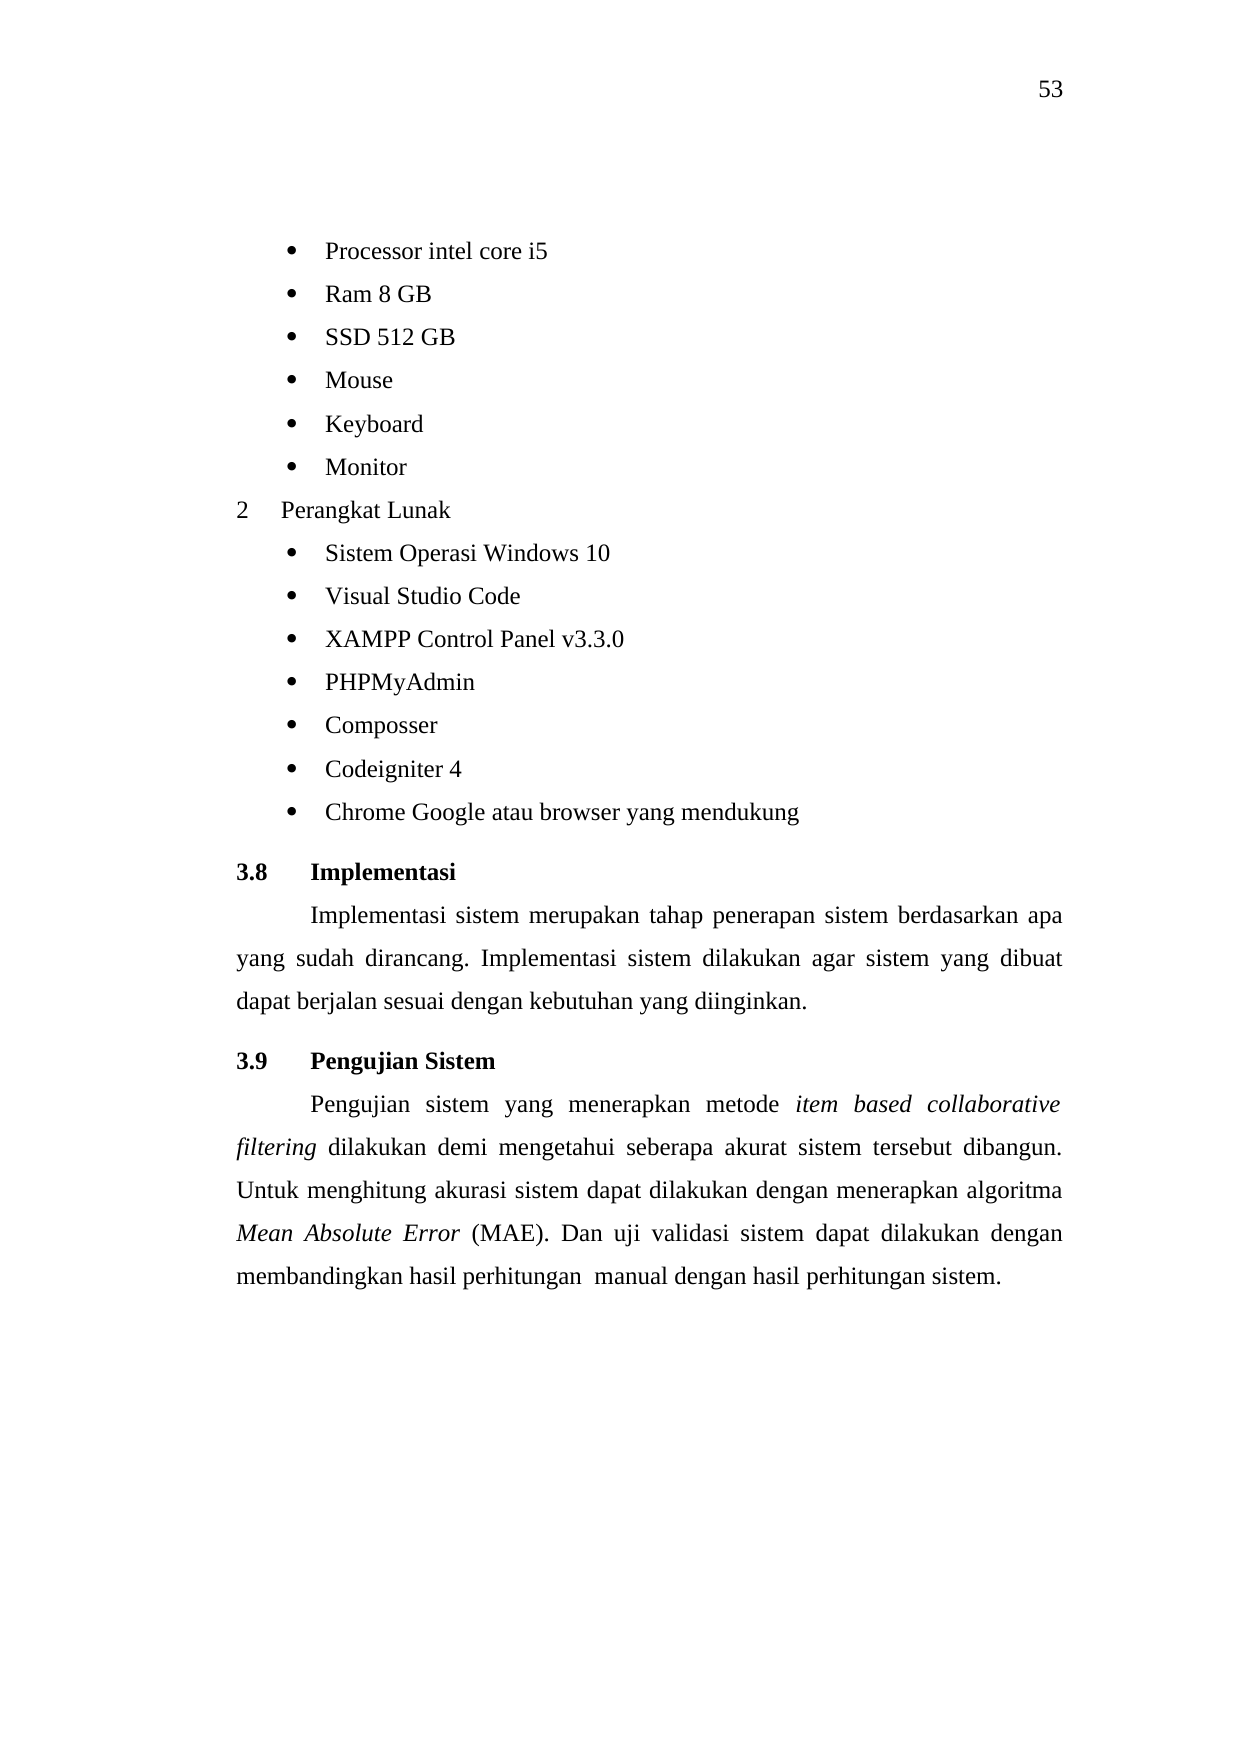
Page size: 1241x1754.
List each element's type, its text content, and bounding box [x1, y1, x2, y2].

list XAMPP Control Panel v3.3.0 [287, 624, 1063, 653]
text Pengujian sistem yang menerapkan metode item based collaborative filtering dilakukan demi mengetahui seberapa akurat sistem tersebut dibangun. Untuk menghitung akurasi sistem dapat dilakukan dengan menerapkan algoritma Mean Absolute Error (MAE). Dan uji validasi sistem dapat dilakukan dengan membandingkan hasil perhitungan manual dengan hasil perhitungan sistem. [236, 1089, 1063, 1290]
list Ram 8 GB [287, 279, 1063, 308]
list Perangkat Lunak [236, 495, 1063, 524]
list Monitor [287, 452, 1063, 481]
list Visual Studio Code [287, 581, 1063, 610]
list Codeigniter 4 [287, 754, 1063, 782]
list Processor intel core i5 [287, 236, 1063, 265]
list Mouse [287, 366, 1063, 394]
subtitle Pengujian Sistem [236, 1046, 1063, 1074]
list Composser [287, 711, 1063, 739]
list SSD 512 GB [287, 322, 1063, 351]
subtitle Implementasi [236, 857, 1063, 885]
list Keyboard [287, 409, 1063, 437]
text Implementasi sistem merupakan tahap penerapan sistem berdasarkan apa yang sudah dirancang. Implementasi sistem dilakukan agar sistem yang dibuat dapat berjalan sesuai dengan kebutuhan yang diinginkan. [236, 900, 1063, 1015]
list Chrome Google atau browser yang mendukung [287, 797, 1063, 826]
list PHPMyAdmin [287, 667, 1063, 696]
list Sistem Operasi Windows 10 [287, 538, 1063, 567]
